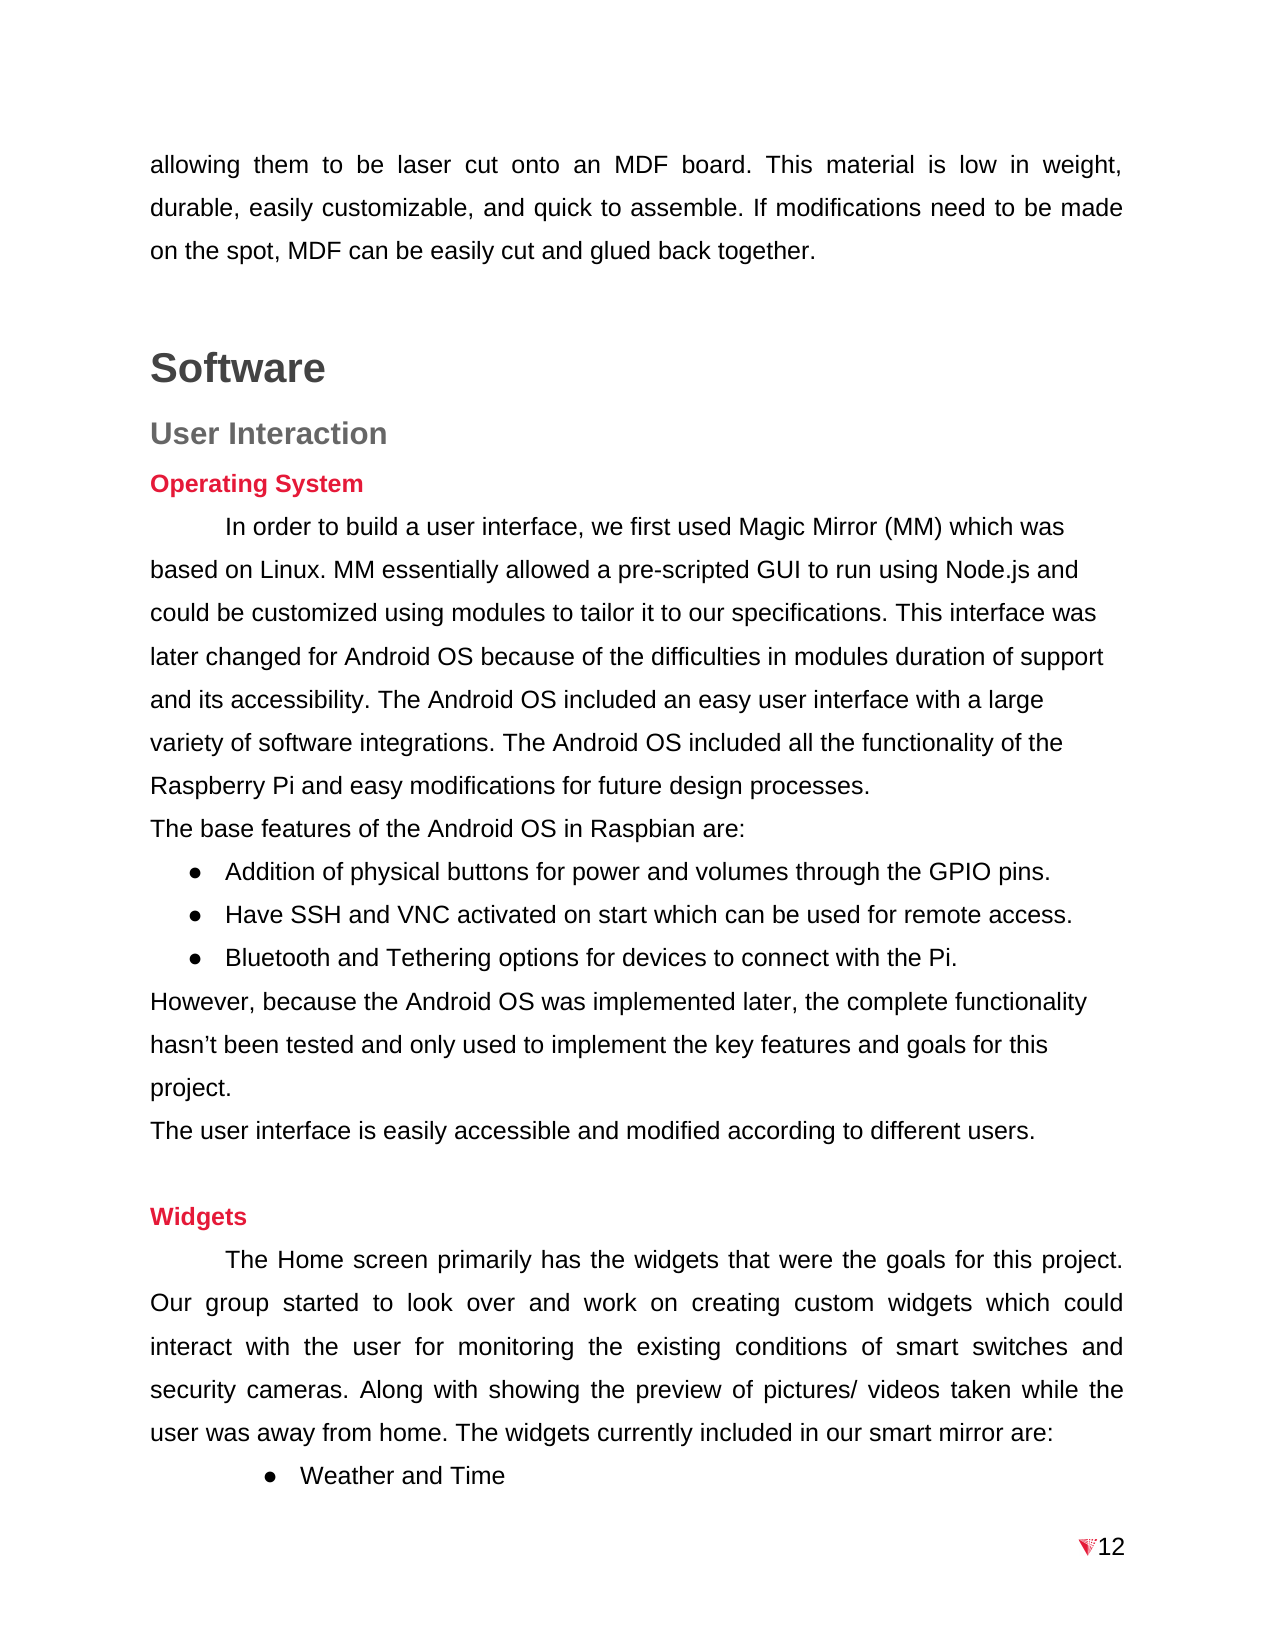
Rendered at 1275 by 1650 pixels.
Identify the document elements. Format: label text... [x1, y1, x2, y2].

picture [1078, 1537, 1098, 1556]
list Weather and Time [262, 1461, 1125, 1490]
text The user interface is easily accessible and modified according to different users. [150, 1116, 1125, 1145]
text In order to build a user interface, we first used Magic Mirror (MM) which was based on Linux. MM essentially allowed a pre-scripted GUI to run using Node.js and could be customized using modules to tailor it to our specifications. This interface was later changed for Android OS because of the difficulties in modules duration of support and its accessibility. The Android OS included an easy user interface with a large variety of software integrations. The Android OS included all the functionality of the Raspberry Pi and easy modifications for future design processes. [150, 512, 1125, 800]
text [150, 150, 1125, 265]
subtitle Software [150, 343, 1125, 391]
list Bluetooth and Tethering options for devices to connect with the Pi. [187, 943, 1125, 972]
text However, because the Android OS was implemented later, the complete functionality hasn’t been tested and only used to implement the key features and goals for this project. [150, 987, 1125, 1102]
list Have SSH and VNC activated on start which can be used for remote access. [187, 900, 1125, 929]
list Addition of physical buttons for power and volumes through the GPIO pins. [187, 857, 1125, 886]
text The base features of the Android OS in Raspbian are: [150, 814, 1125, 843]
subtitle Operating System [150, 469, 1125, 498]
subtitle Widgets [150, 1202, 1125, 1231]
text The Home screen primarily has the widgets that were the goals for this project. Our group started to look over and work on creating custom widgets which could interact with the user for monitoring the existing conditions of smart switches and security cameras. Along with showing the preview of pictures/ videos taken while the user was away from home. The widgets currently included in our smart mirror are: [150, 1245, 1125, 1447]
subtitle User Interaction [150, 415, 1125, 451]
